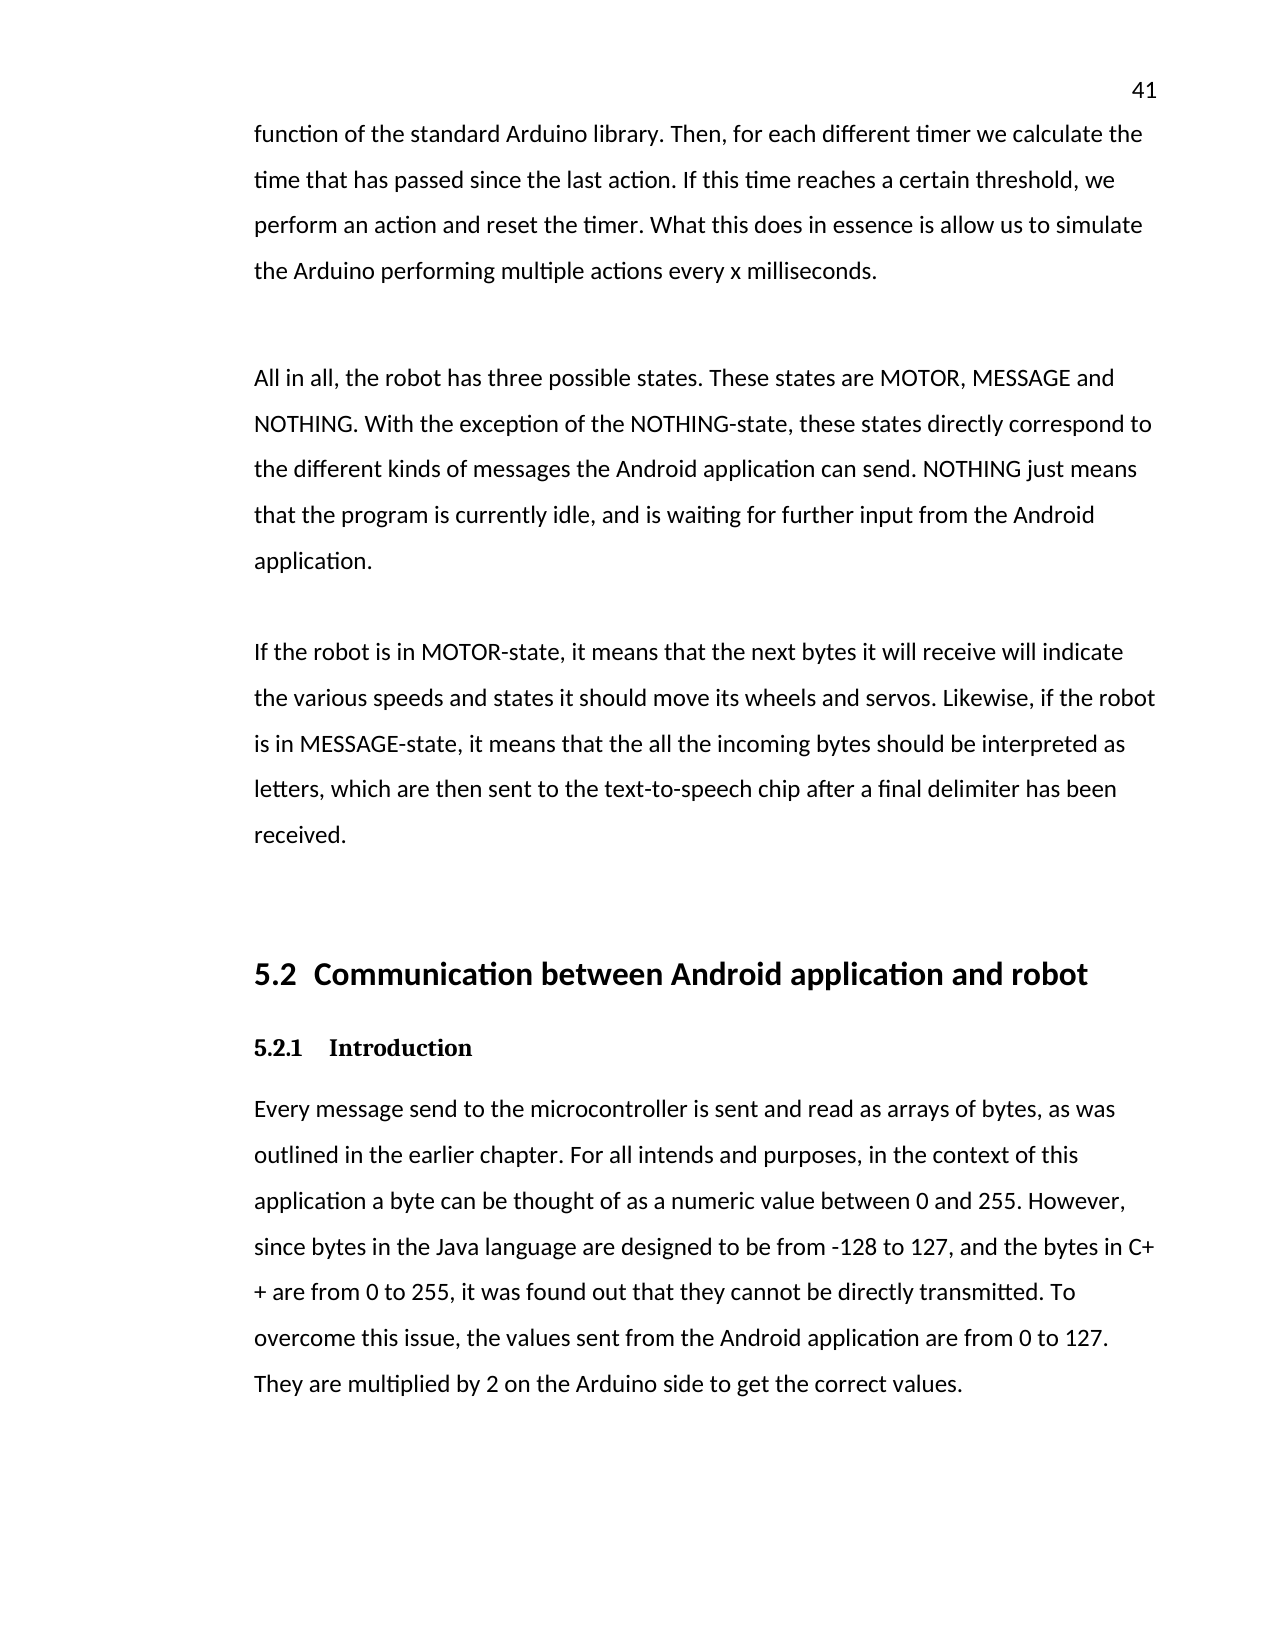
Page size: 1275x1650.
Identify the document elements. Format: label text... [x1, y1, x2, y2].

text If the robot is in MOTOR-state, it means that the next bytes it will receive will indicate the various speeds and states it should move its wheels and servos. Likewise, if the robot is in MESSAGE-state, it means that the all the incoming bytes should be interpreted as letters, which are then sent to the text-to-speech chip after a final delimiter has been received. [254, 636, 1157, 850]
subtitle Introduction [254, 1034, 1157, 1063]
text All in all, the robot has three possible states. These states are MOTOR, MESSAGE and NOTHING. With the exception of the NOTHING-state, these states directly correspond to the different kinds of messages the Android application can send. NOTHING just means that the program is currently idle, and is waiting for further input from the Android application. [254, 362, 1157, 576]
text Every message send to the microcontroller is sent and read as arrays of bytes, as was outlined in the earlier chapter. For all intends and purposes, in the context of this application a byte can be thought of as a numeric value between 0 and 255. However, since bytes in the Java language are designed to be from -128 to 127, and the bytes in C++ are from 0 to 255, it was found out that they cannot be directly transmitted. To overcome this issue, the values sent from the Android application are from 0 to 127. They are multiplied by 2 on the Arduino side to get the correct values. [254, 1094, 1157, 1398]
subtitle Communication between Android application and robot [254, 952, 1157, 993]
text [254, 118, 1157, 286]
